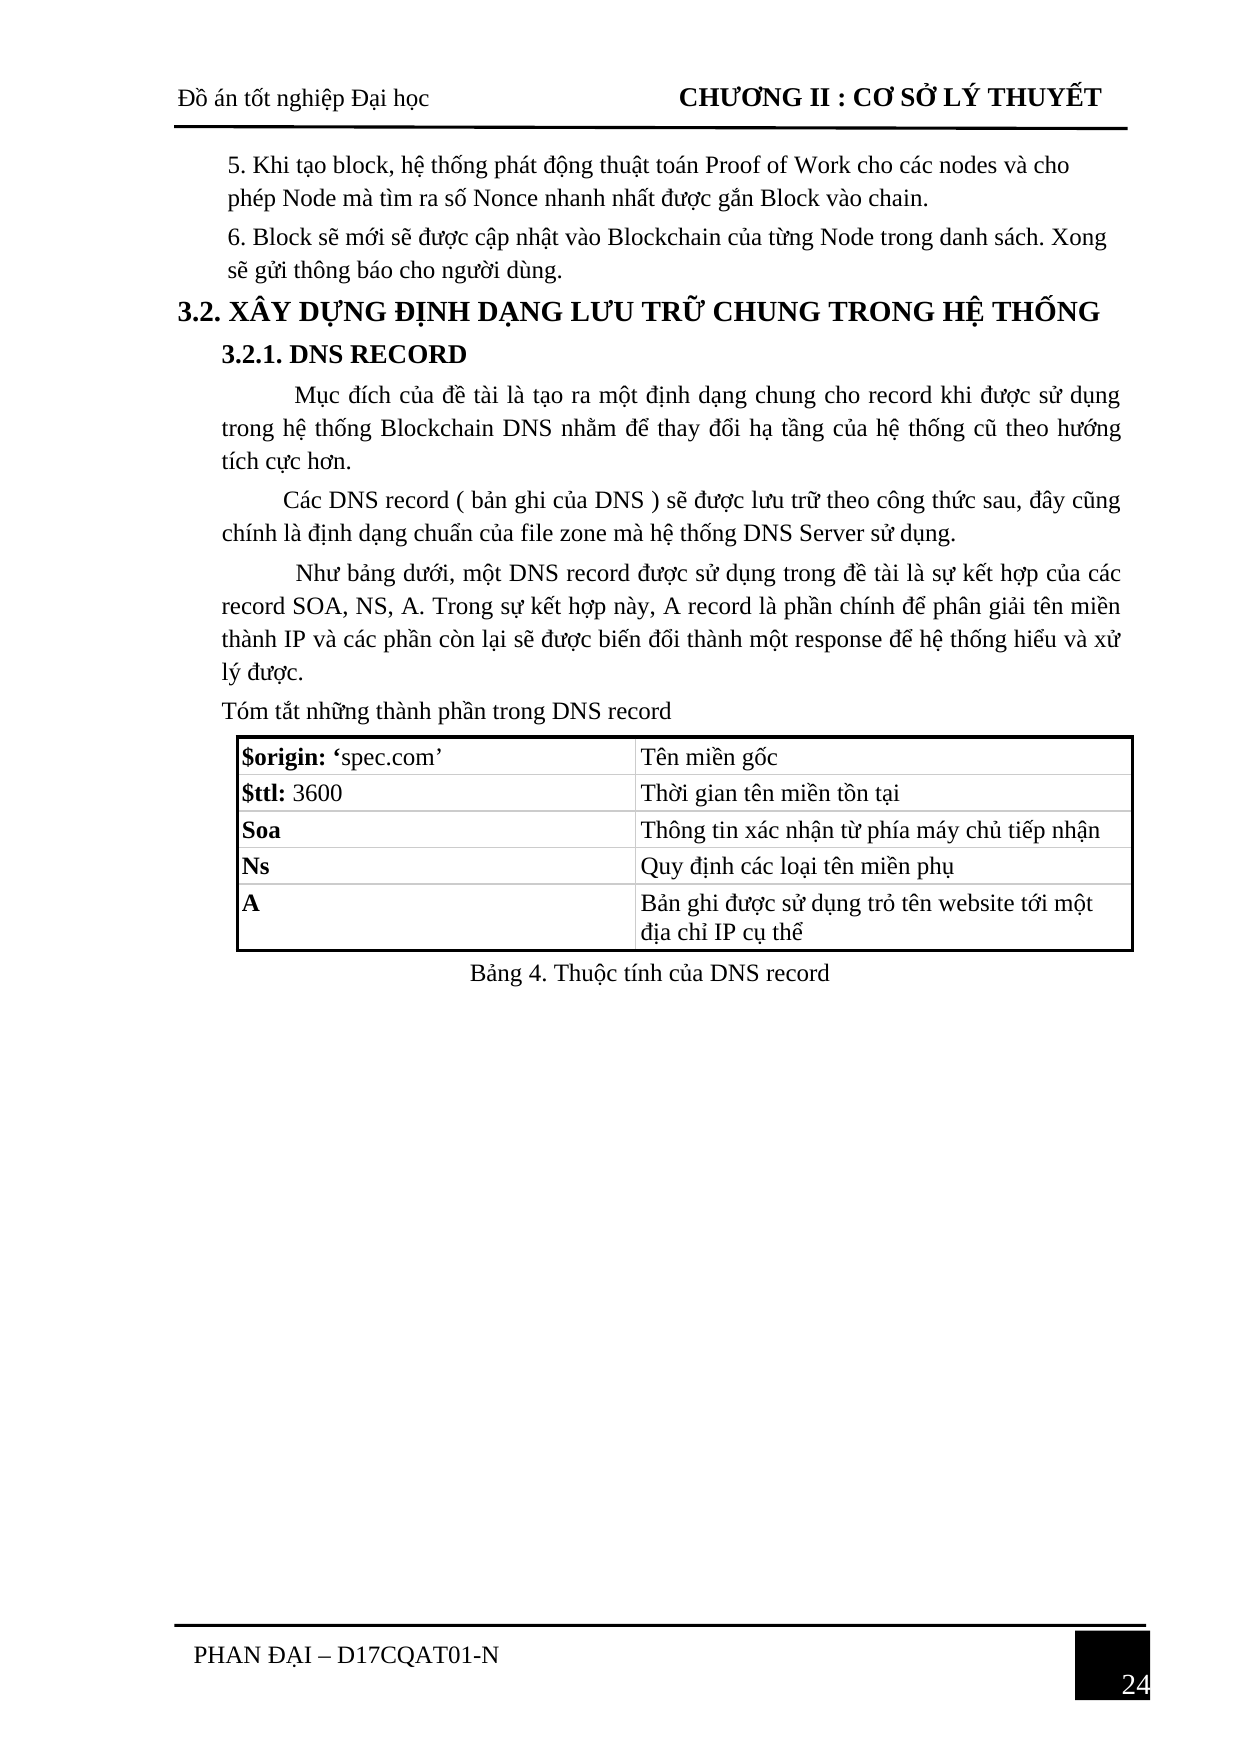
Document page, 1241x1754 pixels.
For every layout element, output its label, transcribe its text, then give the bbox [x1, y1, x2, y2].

table_cell Thời gian tên miền tồn tại [636, 775, 1131, 810]
table_cell Soa [239, 812, 635, 847]
text Tóm tắt những thành phần trong DNS record [221, 696, 1122, 725]
table_cell Bản ghi được sử dụng trỏ tên website tới một địa chỉ IP cụ thể [636, 885, 1131, 948]
text Mục đích của đề tài là tạo ra một định dạng chung cho record khi được sử dụng trong hệ thống Blockchain DNS nhằm để thay đổi hạ tầng của hệ thống cũ theo hướng tích cực hơn. [221, 380, 1122, 475]
subtitle 3.2.1. DNS RECORD [221, 338, 1122, 369]
text Bảng 4. Thuộc tính của DNS record [177, 958, 1122, 987]
table_cell Thông tin xác nhận từ phía máy chủ tiếp nhận [636, 812, 1131, 847]
table_header $origin: ‘spec.com’ [239, 739, 635, 773]
text Các DNS record ( bản ghi của DNS ) sẽ được lưu trữ theo công thức sau, đây cũng chính là định dạng chuẩn của file zone mà hệ thống DNS Server sử dụng. [222, 485, 1122, 547]
subtitle 3.2. XÂY DỰNG ĐỊNH DẠNG LƯU TRỮ CHUNG TRONG HỆ THỐNG [177, 294, 1122, 328]
text Như bảng dưới, một DNS record được sử dụng trong đề tài là sự kết hợp của các record SOA, NS, A. Trong sự kết hợp này, A record là phần chính để phân giải tên miền thành IP và các phần còn lại sẽ được biến đổi thành một response để hệ thống hiểu và xử lý được. [221, 558, 1122, 686]
table_cell Ns [239, 848, 635, 883]
table_cell Quy định các loại tên miền phụ [636, 848, 1131, 883]
table_header Tên miền gốc [636, 739, 1131, 773]
table_cell A [239, 885, 635, 948]
text 5. Khi tạo block, hệ thống phát động thuật toán Proof of Work cho các nodes và cho phép Node mà tìm ra số Nonce nhanh nhất được gắn Block vào chain. [227, 150, 1122, 212]
table_cell $ttl: 3600 [239, 775, 635, 810]
text 6. Block sẽ mới sẽ được cập nhật vào Blockchain của từng Node trong danh sách. Xong sẽ gửi thông báo cho người dùng. [227, 222, 1122, 284]
